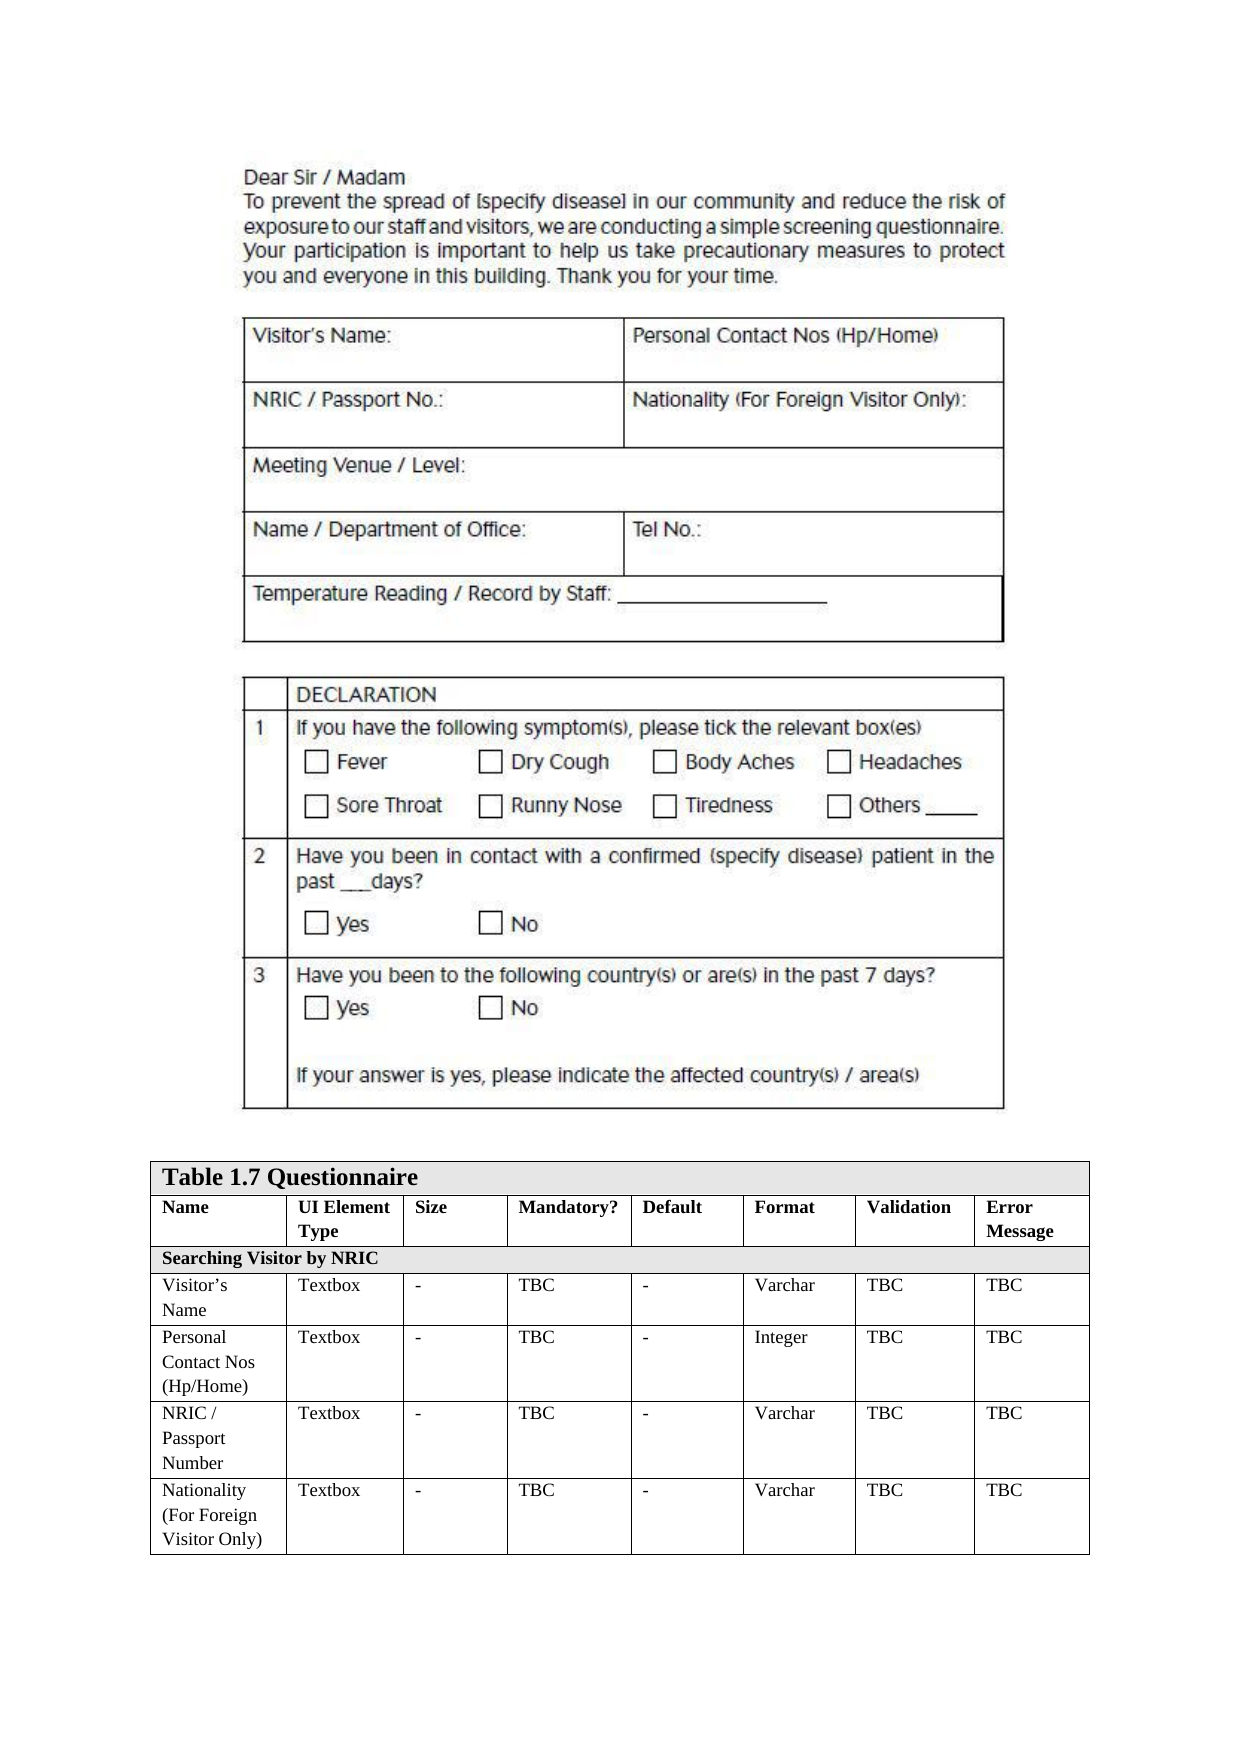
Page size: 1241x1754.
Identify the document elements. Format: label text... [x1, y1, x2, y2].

table_cell TBC [856, 1326, 974, 1401]
table_cell Varchar [744, 1479, 855, 1554]
table_cell TBC [856, 1479, 974, 1554]
table_cell Varchar [744, 1402, 855, 1478]
table_cell TBC [856, 1402, 974, 1478]
table_cell Default [632, 1196, 743, 1246]
table_cell Size [404, 1196, 507, 1246]
table_cell TBC [975, 1402, 1089, 1478]
table_cell Visitor’s Name [151, 1274, 286, 1325]
table_cell TBC [975, 1274, 1089, 1325]
table_cell TBC [975, 1326, 1089, 1401]
table_cell Validation [856, 1196, 974, 1246]
table_cell - [404, 1479, 507, 1554]
table_cell Mandatory? [508, 1196, 631, 1246]
table_cell Integer [744, 1326, 855, 1401]
table_cell TBC [856, 1274, 974, 1325]
table_cell - [632, 1479, 743, 1554]
table_cell TBC [975, 1479, 1089, 1554]
table_cell UI Element Type [287, 1196, 403, 1246]
table_cell Error Message [975, 1196, 1089, 1246]
table_cell - [404, 1326, 507, 1401]
table_cell TBC [508, 1326, 631, 1401]
picture [150, 150, 1091, 1157]
table_header Table 1.7 Questionnaire [151, 1162, 1089, 1194]
table_cell Textbox [287, 1479, 403, 1554]
table_cell Textbox [287, 1274, 403, 1325]
table_cell - [632, 1402, 743, 1478]
table_cell Textbox [287, 1402, 403, 1478]
table_cell Varchar [744, 1274, 855, 1325]
table_cell Name [151, 1196, 286, 1246]
table_cell Personal Contact Nos (Hp/Home) [151, 1326, 286, 1401]
table_cell - [632, 1326, 743, 1401]
table_cell TBC [508, 1479, 631, 1554]
table_cell TBC [508, 1274, 631, 1325]
table_cell - [632, 1274, 743, 1325]
table_cell Searching Visitor by NRIC [151, 1247, 1089, 1273]
table_cell Nationality (For Foreign Visitor Only) [151, 1479, 286, 1554]
table_cell Textbox [287, 1326, 403, 1401]
table_cell NRIC / Passport Number [151, 1402, 286, 1478]
table_cell Format [744, 1196, 855, 1246]
table_cell - [404, 1402, 507, 1478]
table_cell TBC [508, 1402, 631, 1478]
table_cell - [404, 1274, 507, 1325]
